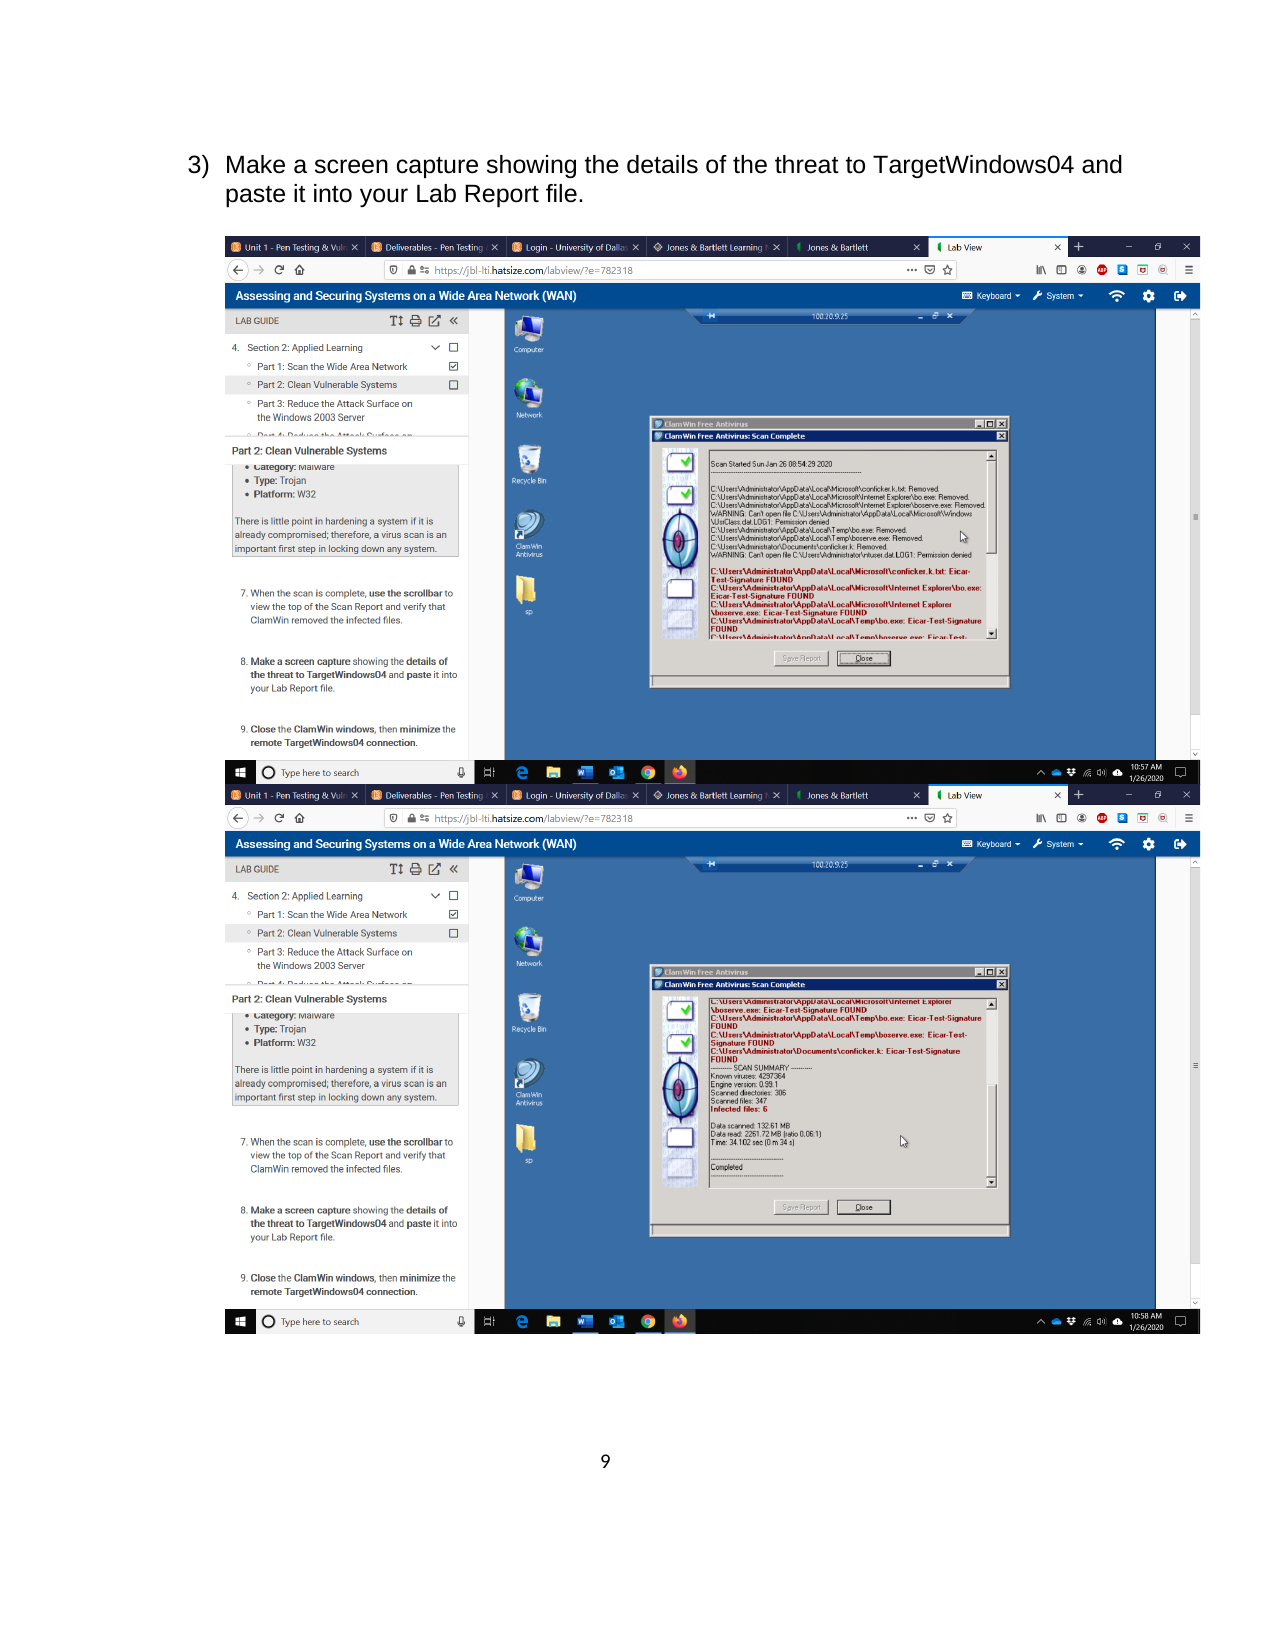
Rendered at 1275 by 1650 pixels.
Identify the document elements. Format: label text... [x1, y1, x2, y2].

list Make a screen capture showing the details of the threat to TargetWindows04 and paste it into your Lab Report file. [187, 150, 1125, 207]
text 9 [525, 1448, 1125, 1473]
picture [225, 236, 1200, 1334]
